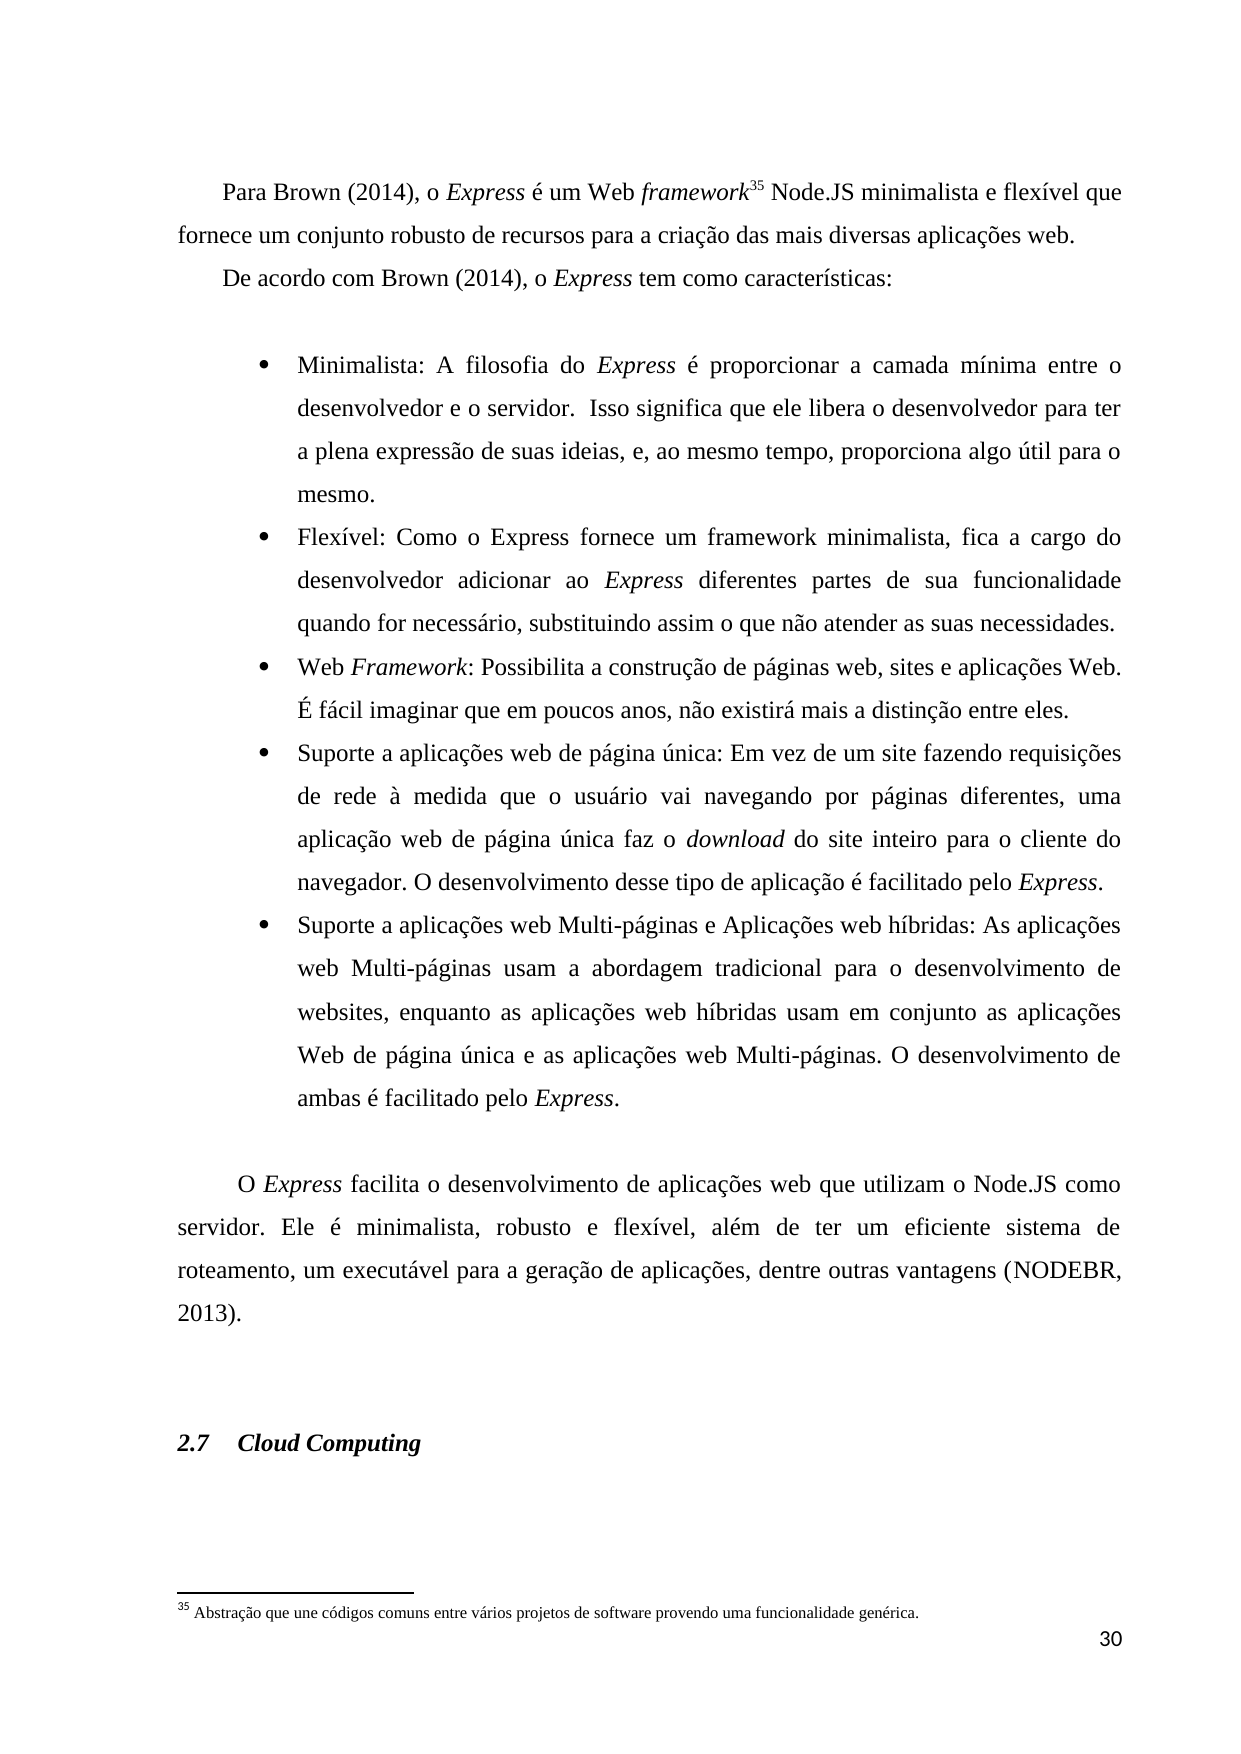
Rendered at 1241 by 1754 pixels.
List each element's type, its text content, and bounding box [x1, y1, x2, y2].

list Flexível: Como o Express fornece um framework minimalista, fica a cargo do desenvolvedor adicionar ao Express diferentes partes de sua funcionalidade quando for necessário, substituindo assim o que não atender as suas necessidades. [259, 522, 1122, 637]
text De acordo com Brown (2014), o Express tem como características: [177, 263, 1122, 292]
list Suporte a aplicações web Multi-páginas e Aplicações web híbridas: As aplicações web Multi-páginas usam a abordagem tradicional para o desenvolvimento de websites, enquanto as aplicações web híbridas usam em conjunto as aplicações Web de página única e as aplicações web Multi-páginas. O desenvolvimento de ambas é facilitado pelo Express. [259, 910, 1122, 1112]
text O Express facilita o desenvolvimento de aplicações web que utilizam o Node.JS como servidor. Ele é minimalista, robusto e flexível, além de ter um eficiente sistema de roteamento, um executável para a geração de aplicações, dentre outras vantagens (NODEBR, 2013). [177, 1169, 1122, 1327]
subtitle Cloud Computing [177, 1428, 1122, 1457]
list Web Framework: Possibilita a construção de páginas web, sites e aplicações Web. É fácil imaginar que em poucos anos, não existirá mais a distinção entre eles. [259, 652, 1122, 723]
list Minimalista: A filosofia do Express é proporcionar a camada mínima entre o desenvolvedor e o servidor. Isso significa que ele libera o desenvolvedor para ter a plena expressão de suas ideias, e, ao mesmo tempo, proporciona algo útil para o mesmo. [259, 350, 1122, 508]
text Para Brown (2014), o Express é um Web framework Node.JS minimalista e flexível que fornece um conjunto robusto de recursos para a criação das mais diversas aplicações web. [177, 177, 1122, 249]
list Suporte a aplicações web de página única: Em vez de um site fazendo requisições de rede à medida que o usuário vai navegando por páginas diferentes, uma aplicação web de página única faz o download do site inteiro para o cliente do navegador. O desenvolvimento desse tipo de aplicação é facilitado pelo Express. [259, 738, 1122, 896]
